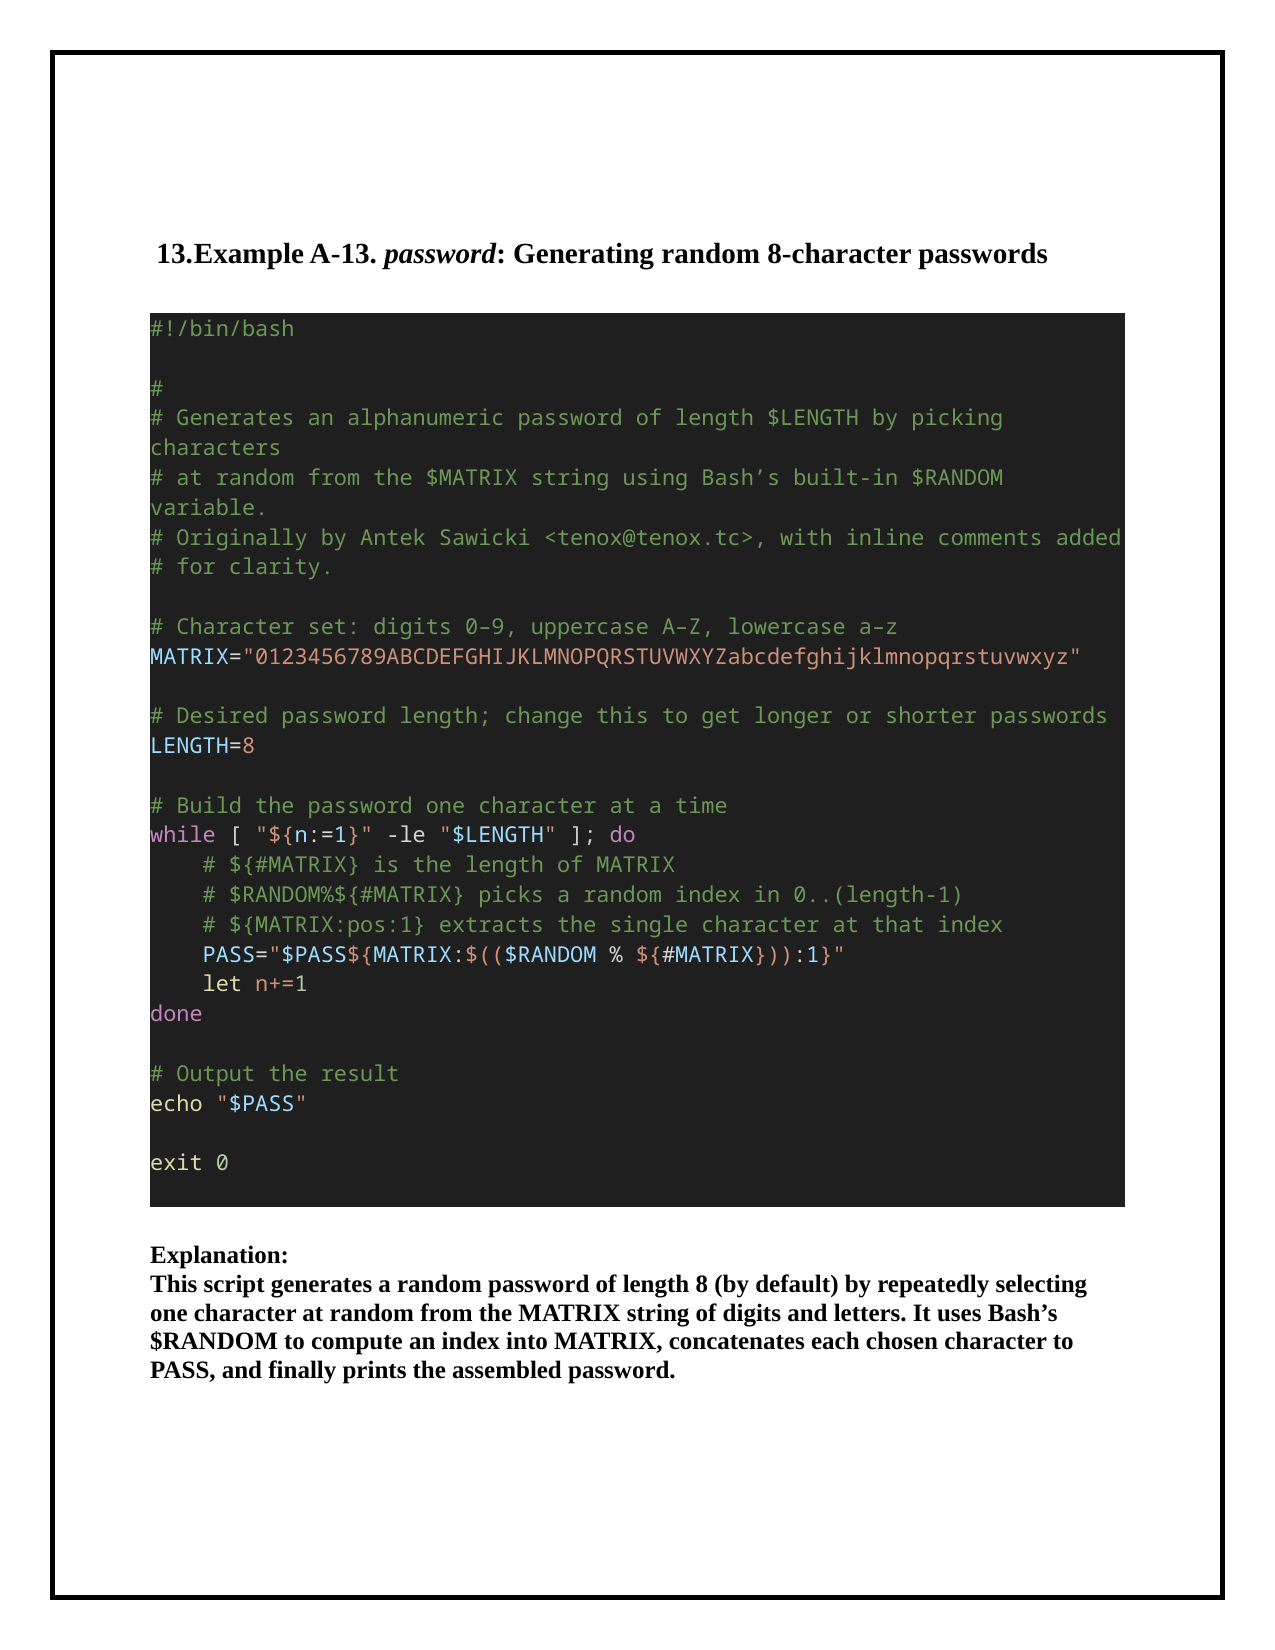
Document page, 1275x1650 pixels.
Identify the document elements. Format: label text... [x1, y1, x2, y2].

text # $RANDOM%${#MATRIX} picks a random index in 0..(length-1) [150, 879, 1125, 909]
text # Output the result [150, 1058, 1125, 1087]
text # [150, 372, 1125, 402]
text MATRIX="0123456789ABCDEFGHIJKLMNOPQRSTUVWXYZabcdefghijklmnopqrstuvwxyz" [150, 641, 1125, 670]
text # Desired password length; change this to get longer or shorter passwords [150, 700, 1125, 730]
text done [150, 998, 1125, 1028]
text let n+=1 [150, 968, 1125, 998]
text echo "$PASS" [150, 1087, 1125, 1117]
text #!/bin/bash [150, 313, 1125, 343]
text while [ "${n:=1}" -le "$LENGTH" ]; do [150, 819, 1125, 849]
text LENGTH=8 [150, 730, 1125, 760]
text # ${#MATRIX} is the length of MATRIX [150, 849, 1125, 879]
text Explanation: [150, 1240, 1125, 1269]
text # Generates an alphanumeric password of length $LENGTH by picking characters [150, 402, 1125, 462]
text # at random from the $MATRIX string using Bash’s built-in $RANDOM variable. [150, 462, 1125, 521]
text # Build the password one character at a time [150, 789, 1125, 819]
text # ${MATRIX:pos:1} extracts the single character at that index [150, 909, 1125, 938]
text # Character set: digits 0–9, uppercase A–Z, lowercase a–z [150, 611, 1125, 641]
list Example A-13. password: Generating random 8-character passwords [156, 236, 1125, 270]
text PASS="$PASS${MATRIX:$(($RANDOM % ${#MATRIX})):1}" [150, 938, 1125, 968]
text # for clarity. [150, 551, 1125, 581]
text This script generates a random password of length 8 (by default) by repeatedly selecting one character at random from the MATRIX string of digits and letters. It uses Bash’s $RANDOM to compute an index into MATRIX, concatenates each chosen character to PASS, and finally prints the assembled password. [150, 1269, 1125, 1384]
text exit 0 [150, 1147, 1125, 1177]
text # Originally by Antek Sawicki <tenox@tenox.tc>, with inline comments added [150, 521, 1125, 551]
